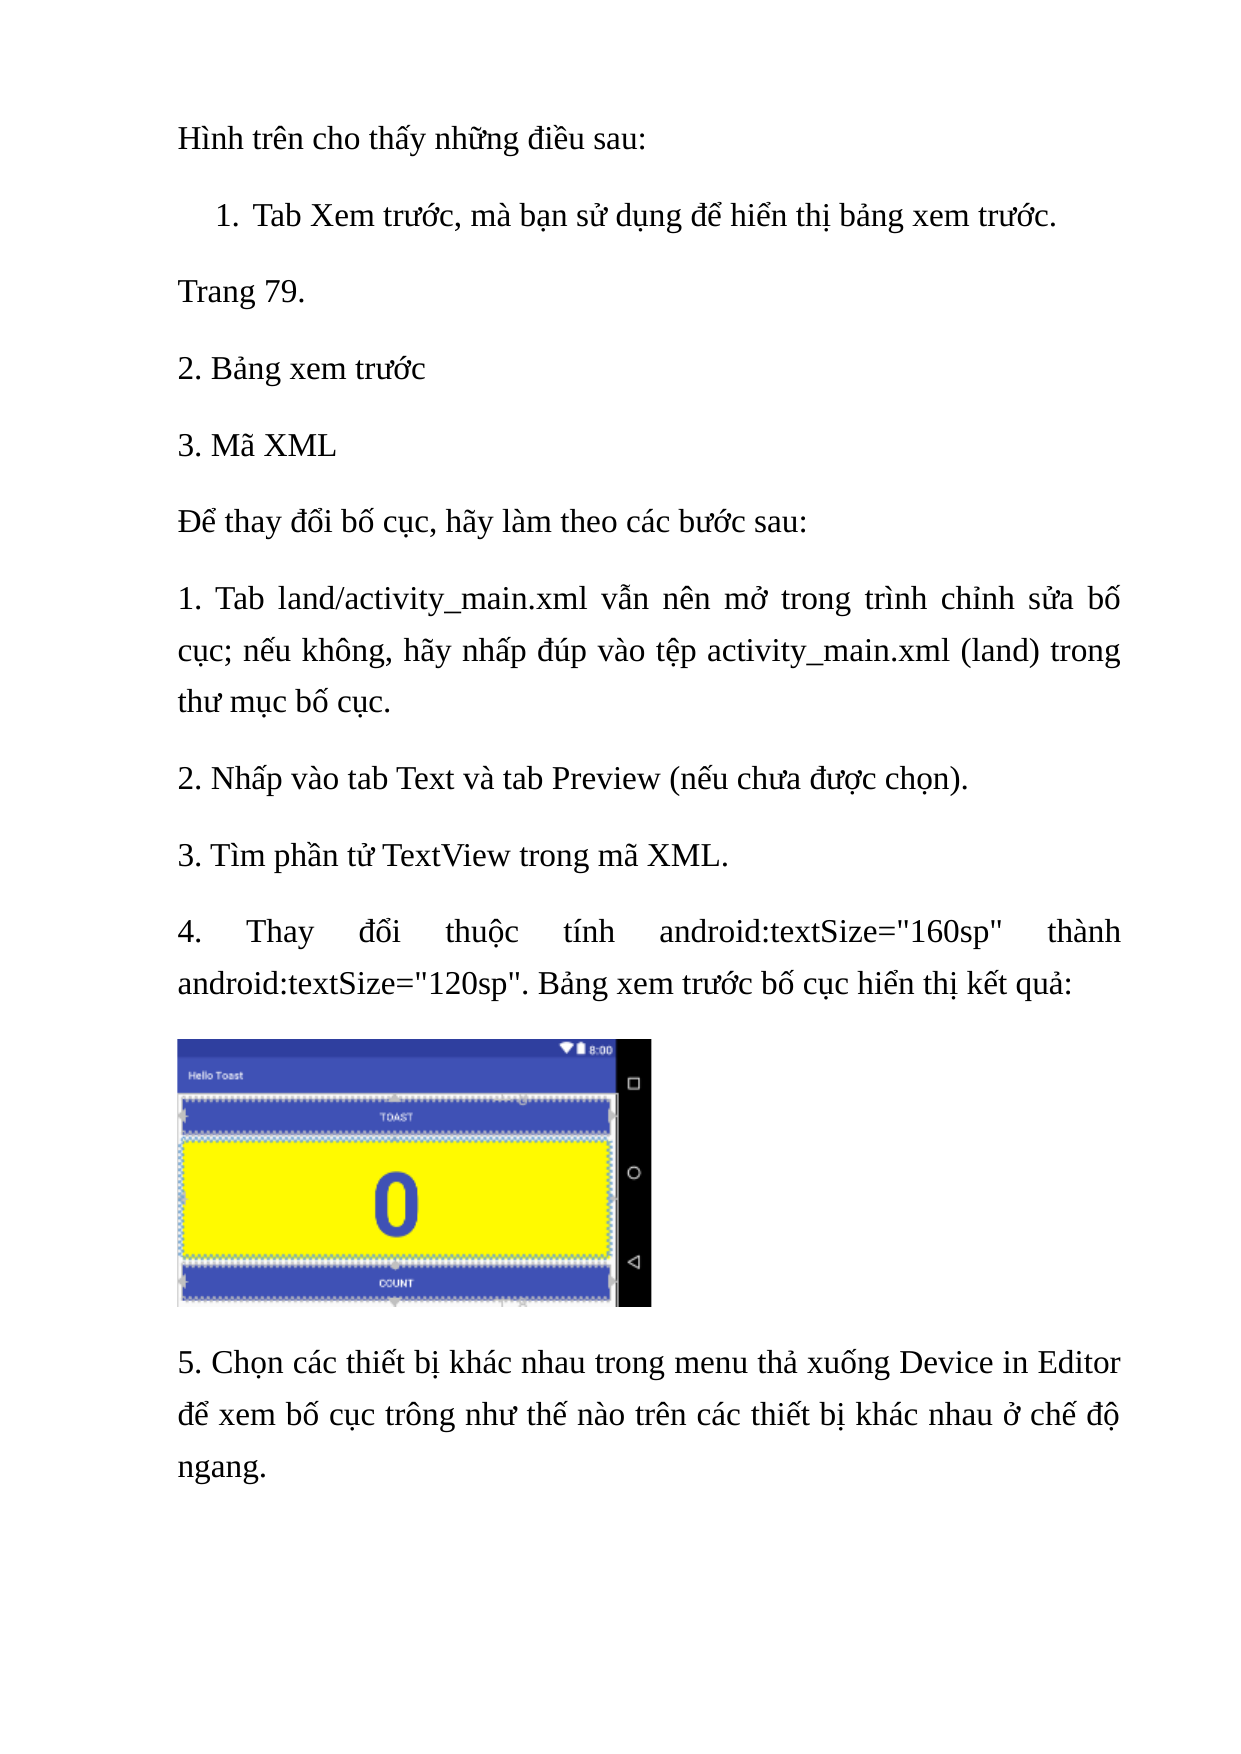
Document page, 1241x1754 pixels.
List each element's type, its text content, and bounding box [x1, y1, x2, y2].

text 1. Tab land/activity_main.xml vẫn nên mở trong trình chỉnh sửa bố cục; nếu không, hãy nhấp đúp vào tệp activity_main.xml (land) trong thư mục bố cục. [177, 578, 1122, 720]
text 4. Thay đổi thuộc tính android:textSize="160sp" thành android:textSize="120sp". Bảng xem trước bố cục hiển thị kết quả: [177, 911, 1122, 1001]
list Tab Xem trước, mà bạn sử dụng để hiển thị bảng xem trước. [215, 195, 1122, 233]
text Hình trên cho thấy những điều sau: [177, 118, 1122, 156]
text 3. Tìm phần tử TextView trong mã XML. [177, 835, 1122, 873]
text Để thay đổi bố cục, hãy làm theo các bước sau: [177, 501, 1122, 540]
text 2. Nhấp vào tab Text và tab Preview (nếu chưa được chọn). [177, 758, 1122, 796]
text 5. Chọn các thiết bị khác nhau trong menu thả xuống Device in Editor để xem bố cục trông như thế nào trên các thiết bị khác nhau ở chế độ ngang. [177, 1343, 1122, 1484]
text Trang 79. [177, 271, 1122, 310]
text 2. Bảng xem trước [177, 348, 1122, 386]
picture [177, 1039, 652, 1307]
text 3. Mã XML [177, 425, 1122, 463]
